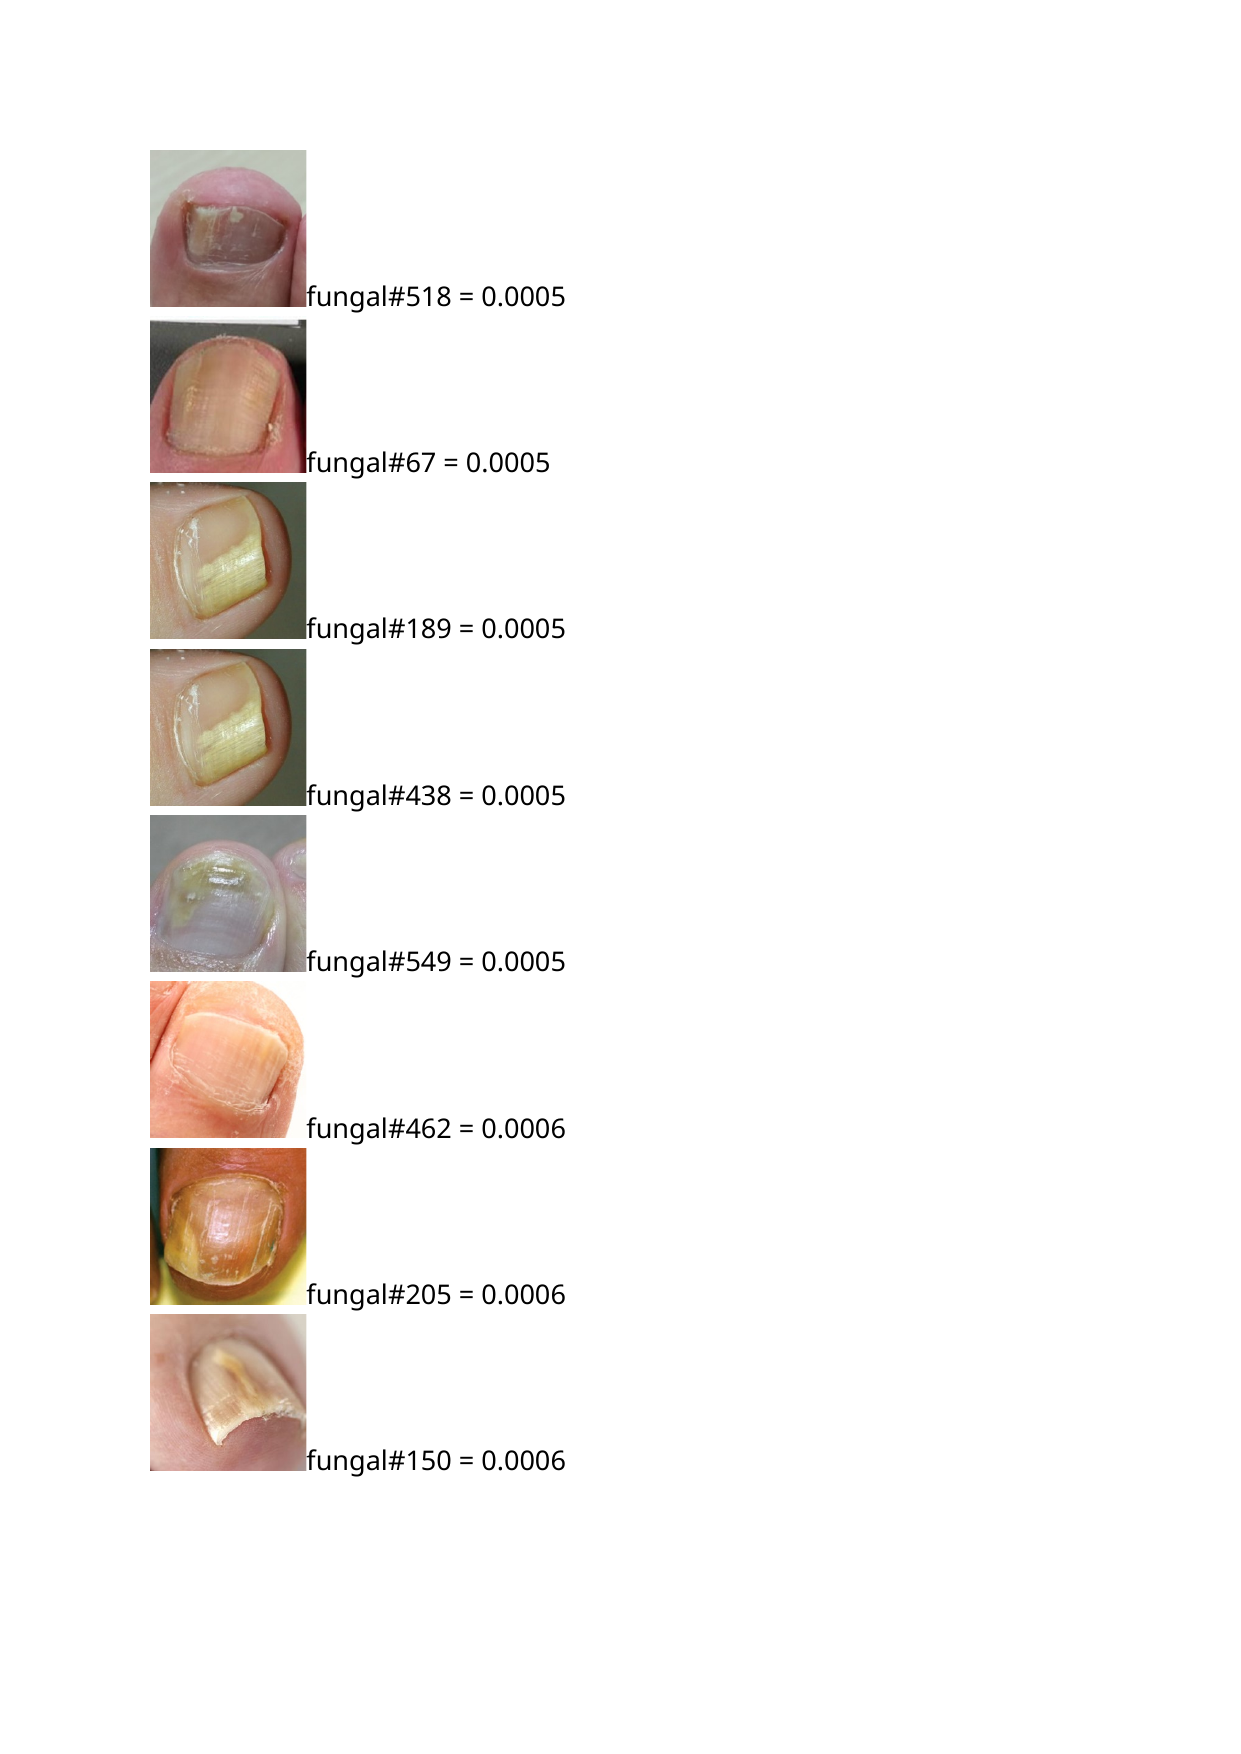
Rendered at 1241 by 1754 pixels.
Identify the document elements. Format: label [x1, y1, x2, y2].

picture [150, 316, 307, 473]
picture [150, 815, 307, 972]
picture [150, 981, 307, 1138]
picture [150, 150, 307, 307]
picture [150, 1148, 307, 1305]
picture [150, 649, 307, 806]
picture [150, 1314, 307, 1471]
picture [150, 482, 307, 639]
text [150, 150, 1090, 1479]
